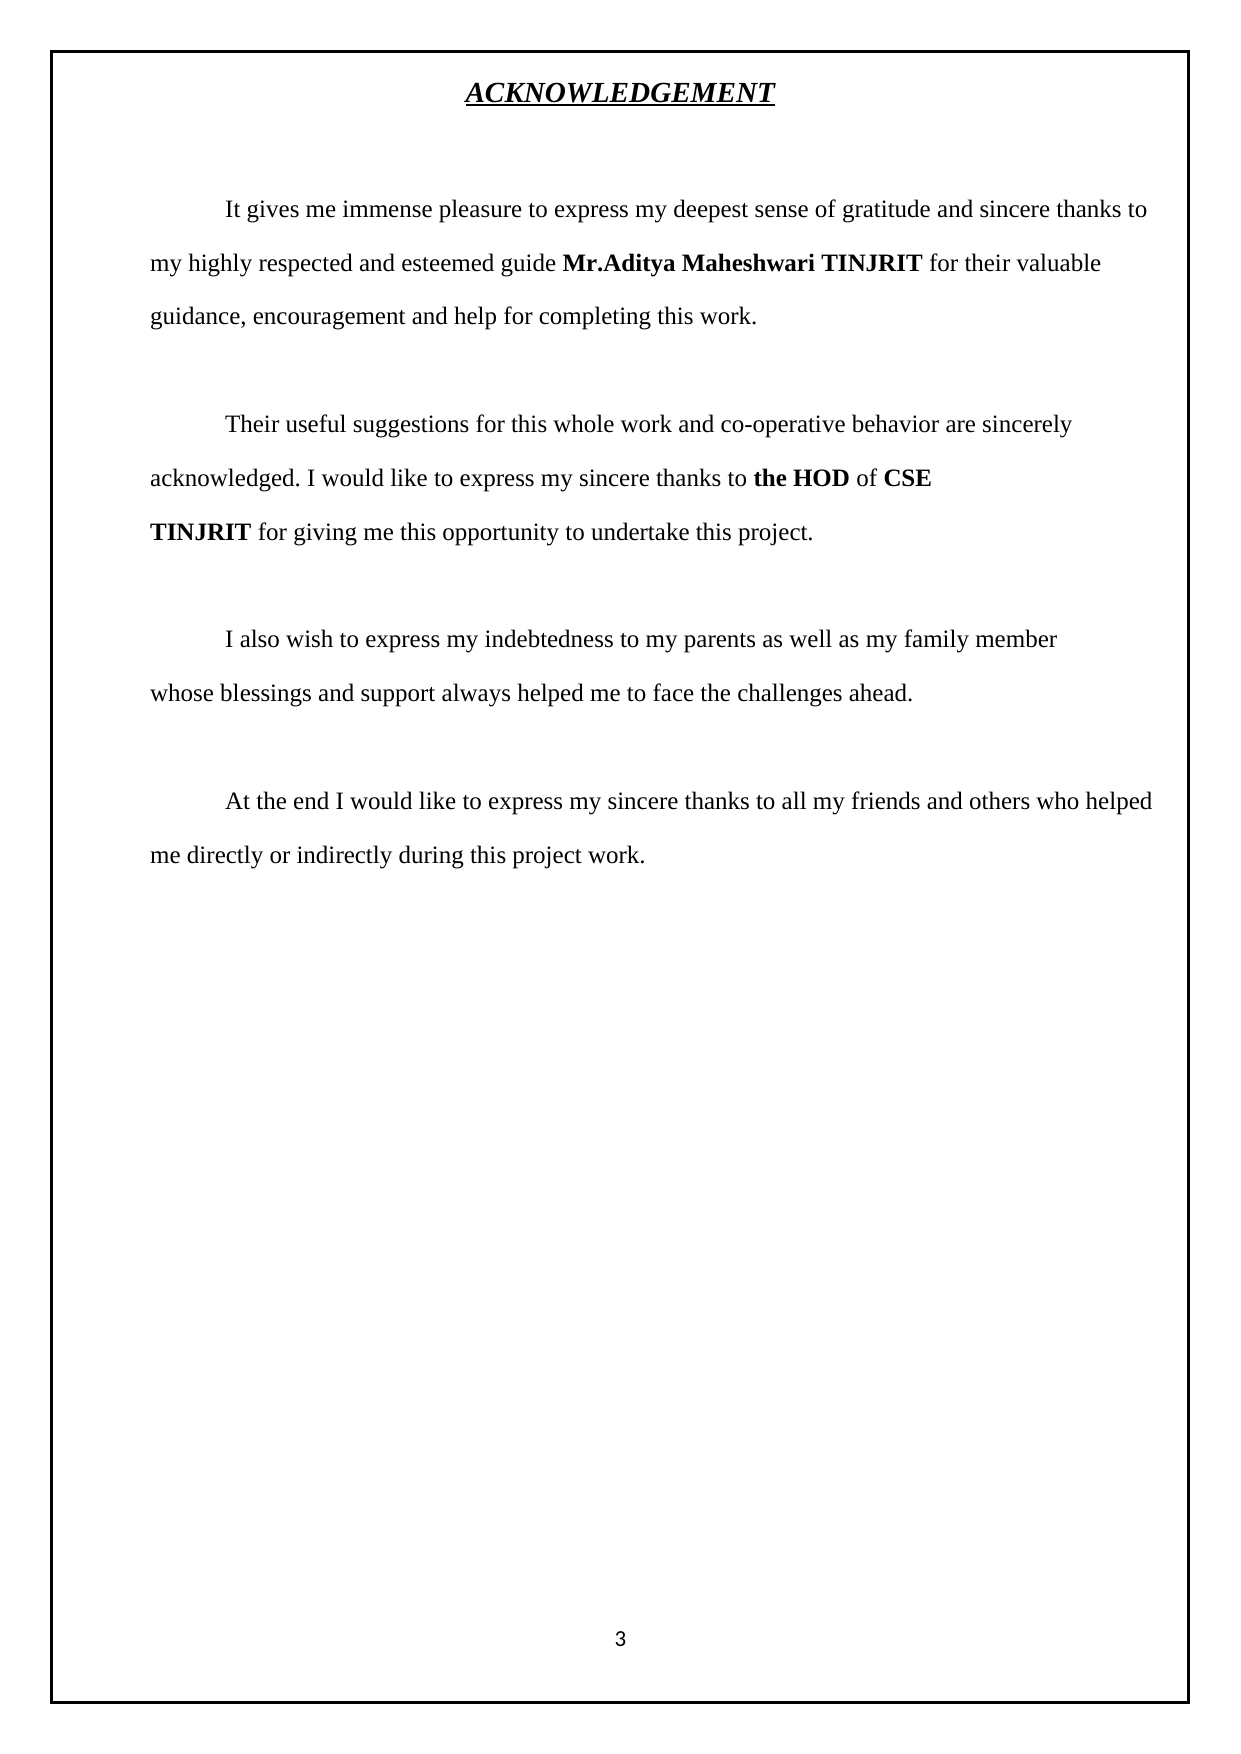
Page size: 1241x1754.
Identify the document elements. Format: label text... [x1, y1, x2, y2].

text Their useful suggestions for this whole work and co-operative behavior are sincerely [150, 409, 1165, 438]
text ACKNOWLEDGEMENT [75, 75, 1165, 108]
text At the end I would like to express my sincere thanks to all my friends and others who helped [150, 786, 1165, 815]
text my highly respected and esteemed guide Mr.Aditya Maheshwari TINJRIT for their valuable [150, 248, 1165, 276]
text guidance, encouragement and help for completing this work. [150, 301, 1165, 330]
text TINJRIT for giving me this opportunity to undertake this project. [150, 517, 1165, 546]
text whose blessings and support always helped me to face the challenges ahead. [75, 678, 1165, 707]
text acknowledged. I would like to express my sincere thanks to the HOD of CSE [150, 463, 1165, 492]
text It gives me immense pleasure to express my deepest sense of gratitude and sincere thanks to [150, 194, 1165, 222]
text I also wish to express my indebtedness to my parents as well as my family member [150, 624, 1165, 653]
text me directly or indirectly during this project work. [75, 840, 1165, 869]
